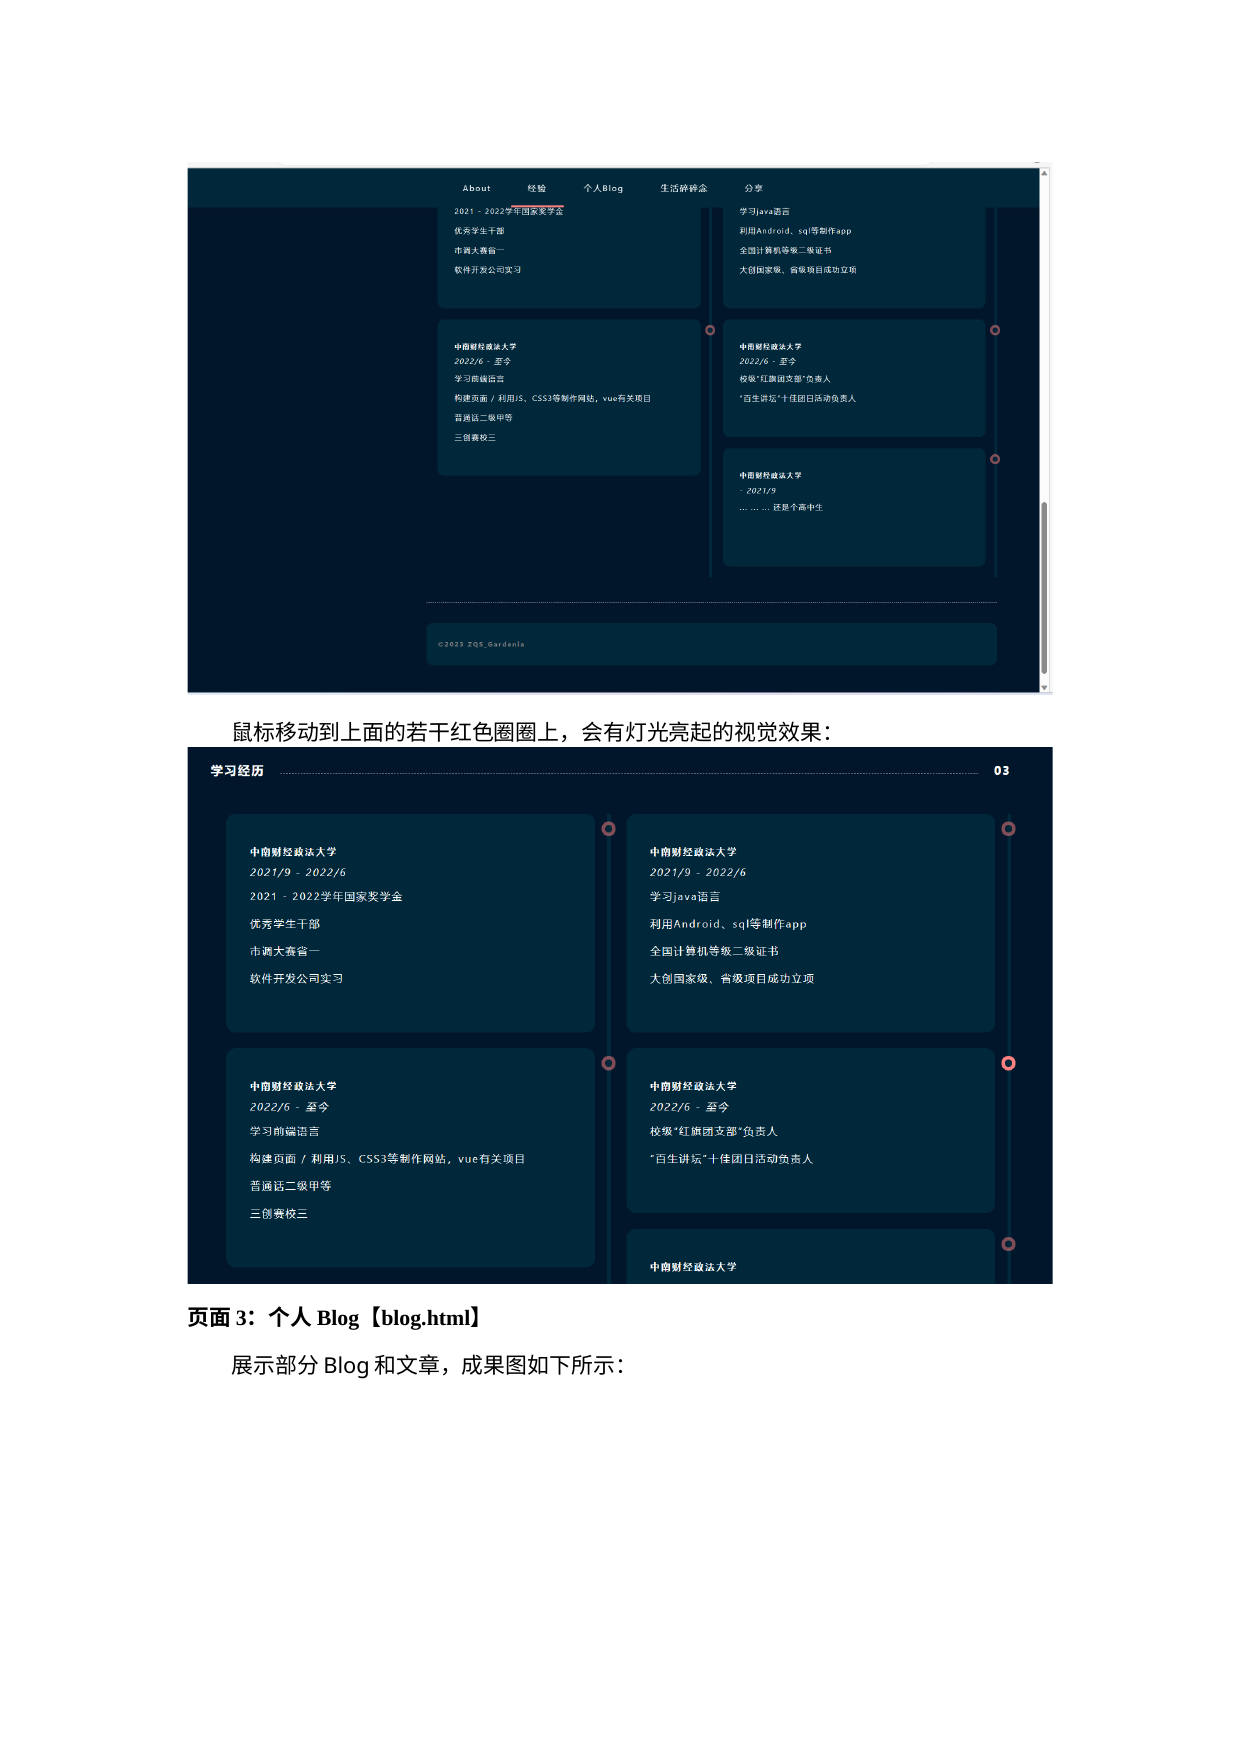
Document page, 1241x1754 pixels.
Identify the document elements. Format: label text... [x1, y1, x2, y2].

picture [187, 747, 1053, 1284]
picture [187, 162, 1053, 695]
picture [512, 206, 563, 213]
text 鼠标移动到上面的若干红色圈圈上，会有灯光亮起的视觉效果： [187, 714, 1053, 747]
picture [673, 1263, 680, 1271]
subtitle 页面3：个人Blog【blog.html】 [187, 1299, 1053, 1332]
picture [662, 1263, 670, 1271]
text 展示部分Blog和文章，成果图如下所示： [187, 1348, 1053, 1380]
